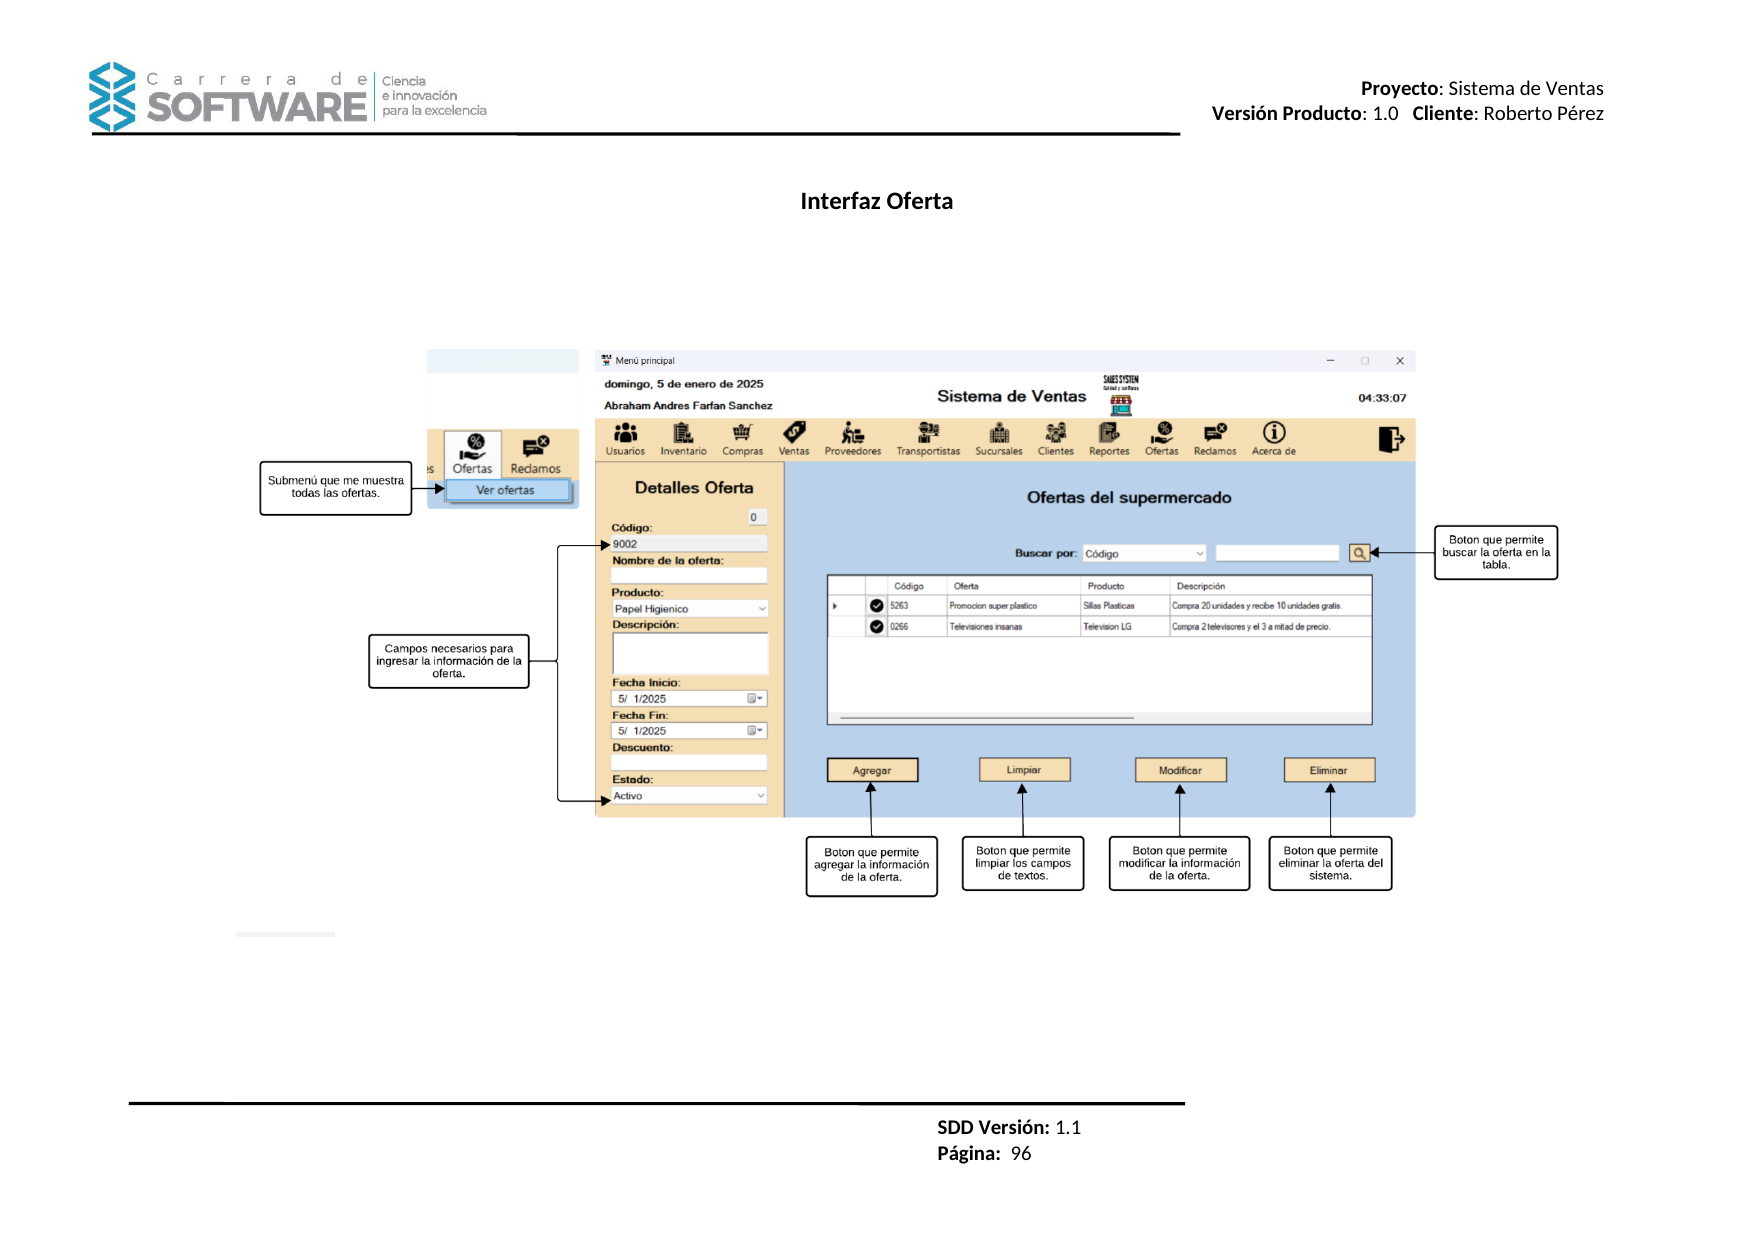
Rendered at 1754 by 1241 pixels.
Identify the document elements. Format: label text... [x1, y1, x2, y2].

text Interfaz Oferta [150, 185, 1604, 216]
picture [236, 308, 1572, 937]
picture [78, 46, 493, 154]
